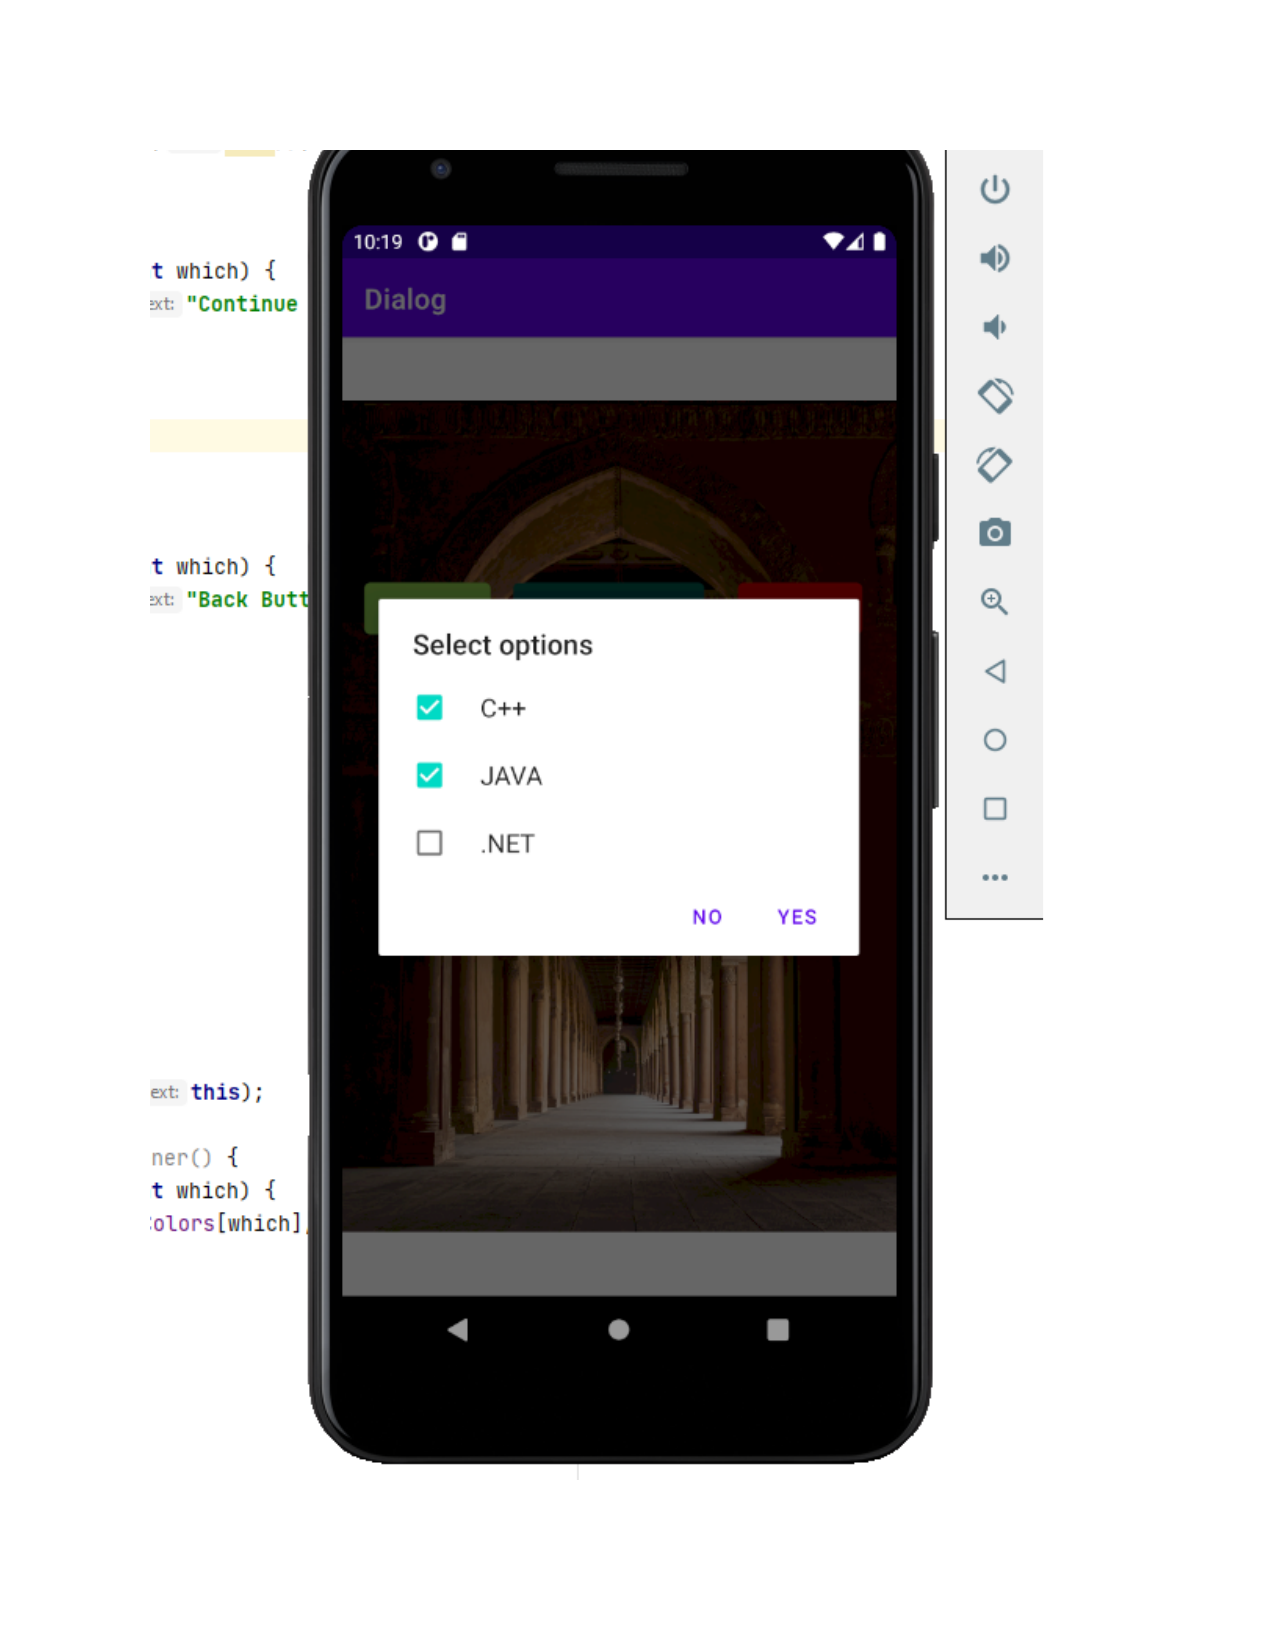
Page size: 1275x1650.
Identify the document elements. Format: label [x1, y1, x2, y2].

picture [150, 150, 1044, 1480]
